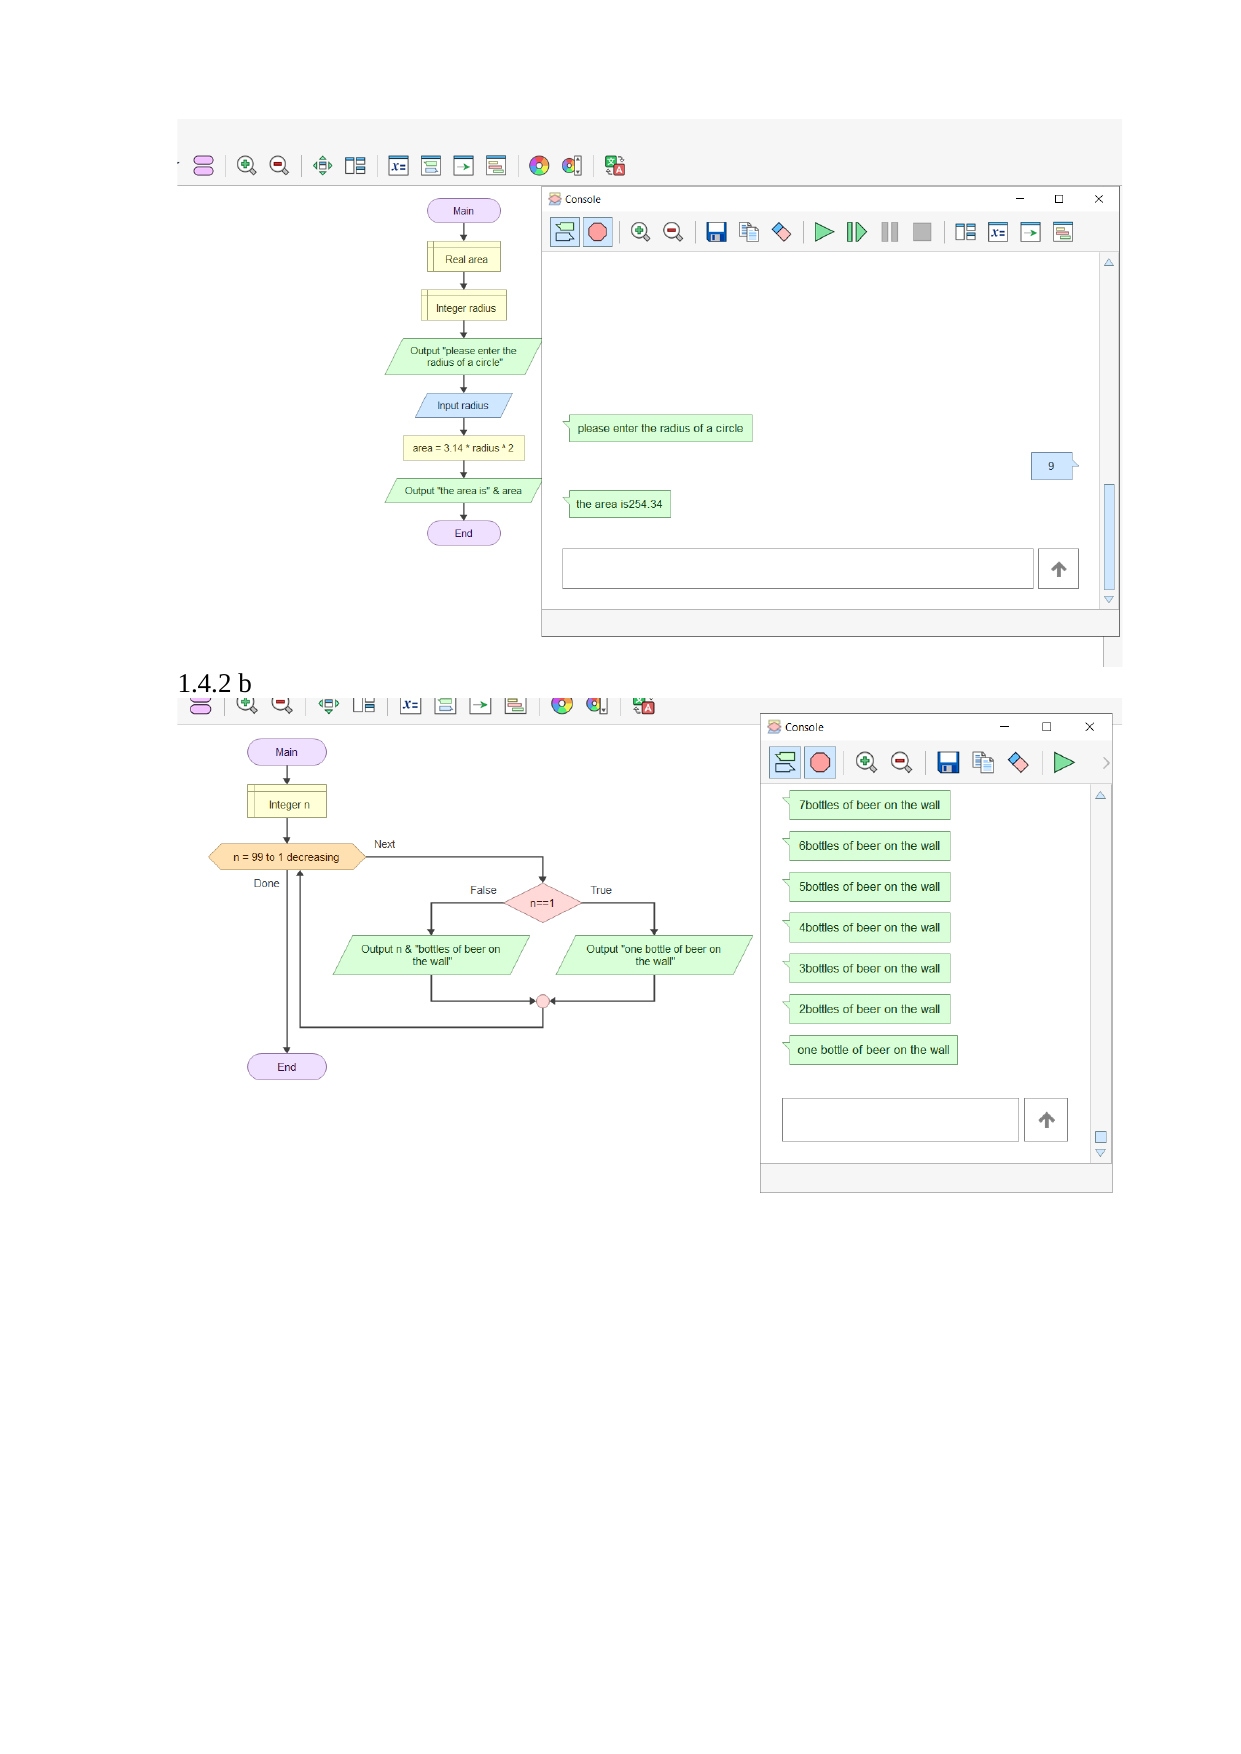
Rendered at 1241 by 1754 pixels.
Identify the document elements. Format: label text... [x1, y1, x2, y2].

picture [177, 118, 1123, 667]
picture [177, 698, 1123, 1222]
text 1.4.2 b [177, 667, 1122, 698]
